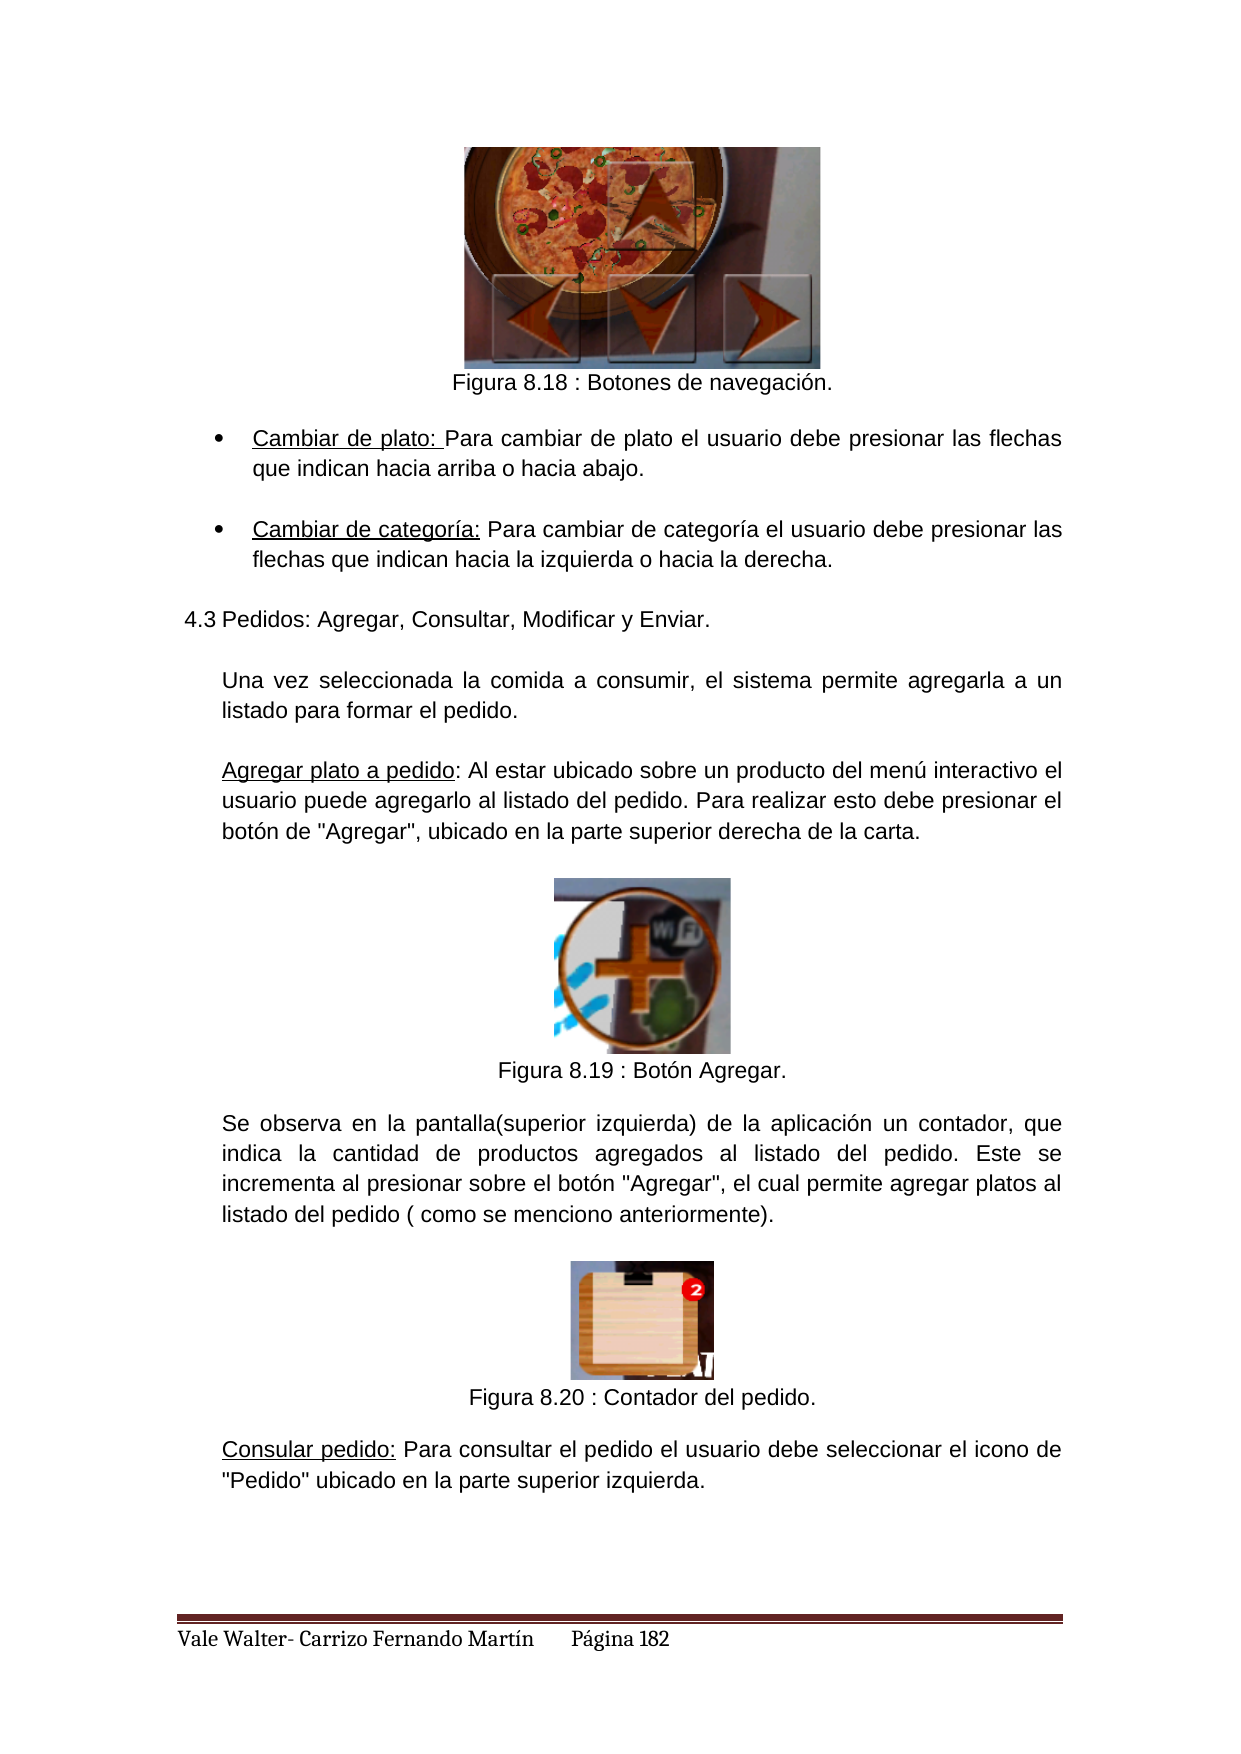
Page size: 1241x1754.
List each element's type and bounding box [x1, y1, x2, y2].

picture [570, 1261, 714, 1380]
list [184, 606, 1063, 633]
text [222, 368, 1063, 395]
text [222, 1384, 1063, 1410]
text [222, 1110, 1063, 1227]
picture [464, 147, 821, 369]
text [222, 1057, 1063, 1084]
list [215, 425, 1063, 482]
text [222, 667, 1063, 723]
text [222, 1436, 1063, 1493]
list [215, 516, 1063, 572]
picture [554, 878, 731, 1054]
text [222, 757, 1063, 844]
